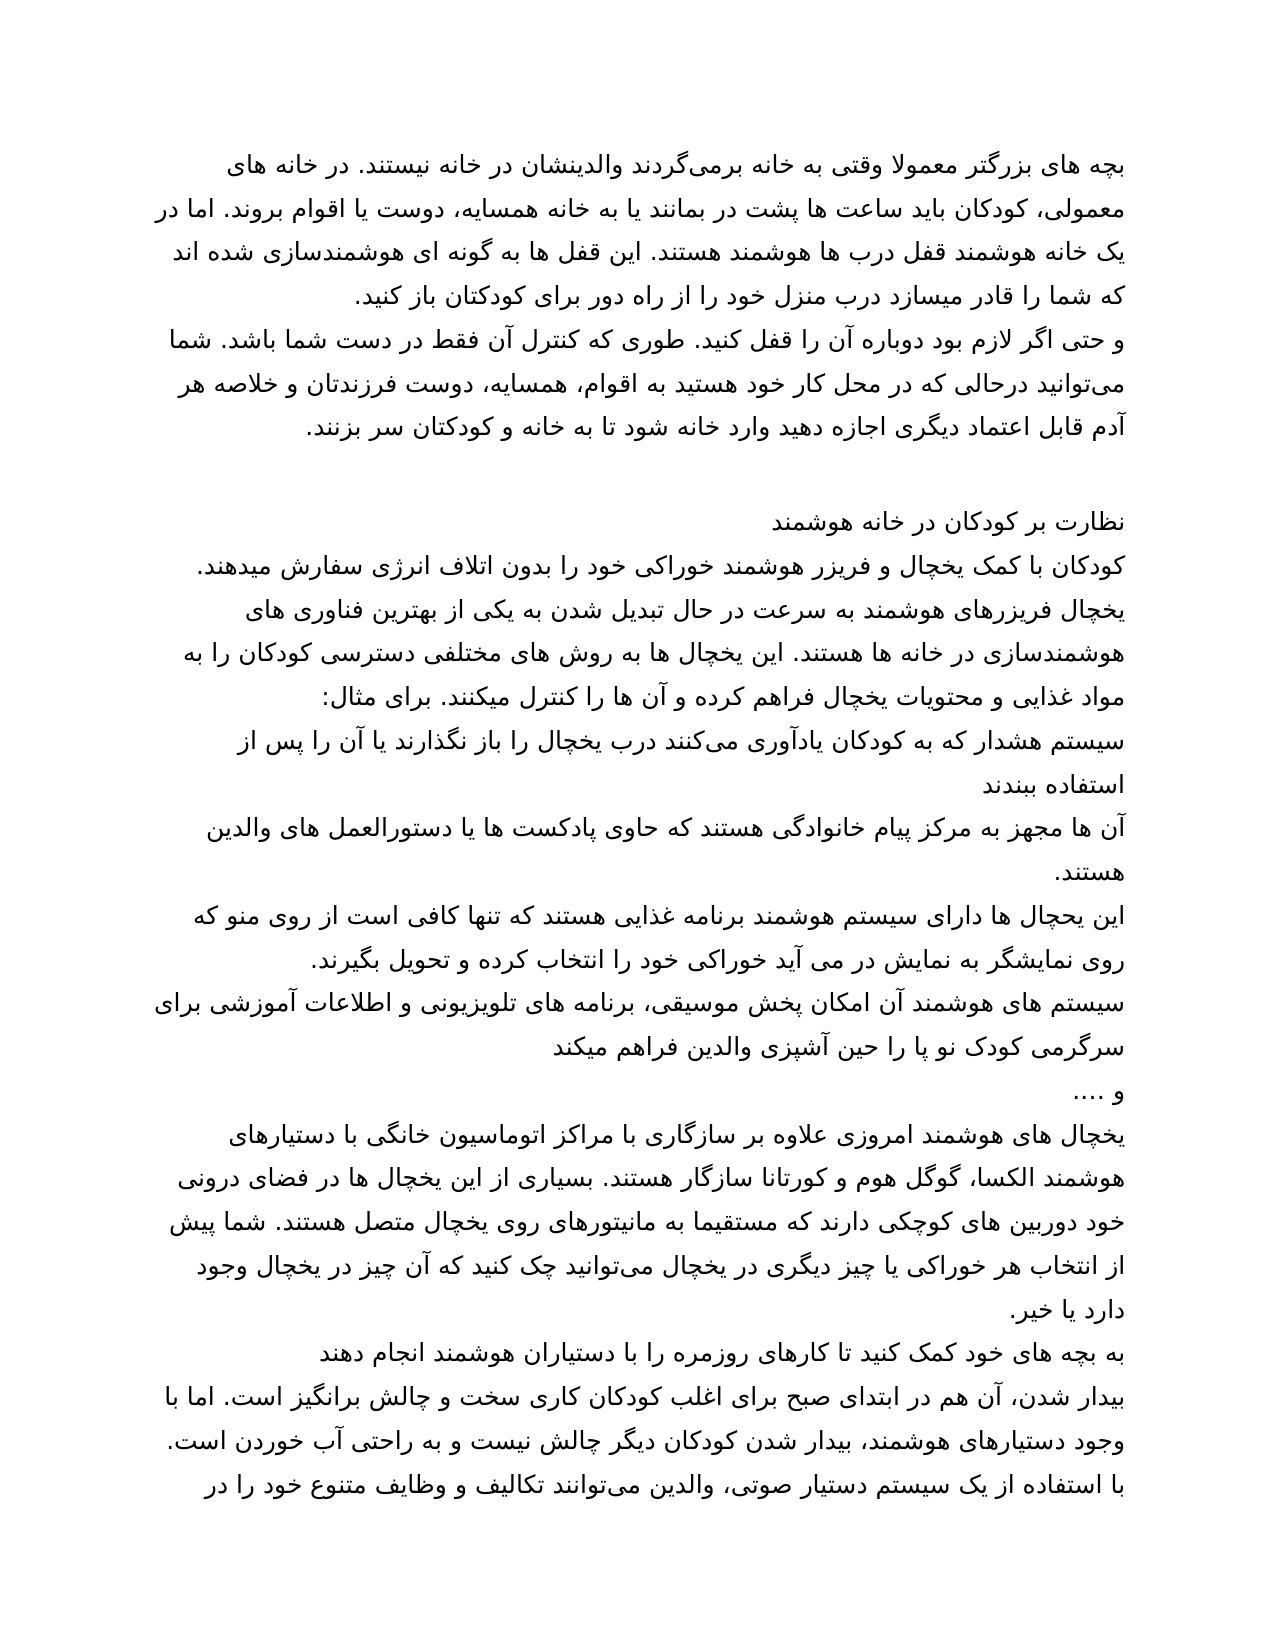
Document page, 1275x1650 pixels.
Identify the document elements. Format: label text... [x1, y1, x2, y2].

text و …. [150, 1076, 1125, 1105]
text آن ها مجهز به مرکز پیام خانوادگی هستند که حاوی پادکست ها یا دستورالعمل های والدین هستند. [150, 813, 1125, 886]
text نظارت بر کودکان در خانه هوشمند [150, 507, 1125, 536]
text به بچه های خود کمک کنید تا کارهای روزمره را با دستیاران هوشمند انجام دهند [150, 1338, 1125, 1368]
text سیستم های هوشمند آن امکان پخش موسیقی، برنامه های تلویزیونی و اطلاعات آموزشی برای سرگرمی کودک نو پا را حین آشپزی والدین فراهم میکند [150, 988, 1125, 1061]
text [150, 1382, 1125, 1499]
text یخچال فریزرهای هوشمند به سرعت در حال تبدیل شدن به یکی از بهترین فناوری های هوشمندسازی در خانه ها هستند. این یخچال ها به روش های مختلفی دسترسی کودکان را به مواد غذایی و محتویات یخچال فراهم کرده و آن ها را کنترل میکنند. برای مثال: [150, 595, 1125, 711]
text کودکان با کمک یخچال و فریزر هوشمند خوراکی خود را بدون اتلاف انرژی سفارش میدهند. [150, 551, 1125, 580]
text سیستم هشدار که به کودکان یادآوری می‌کنند درب یخچال را باز نگذارند یا آن را پس از استفاده ببندند [150, 726, 1125, 799]
text و حتی اگر لازم بود دوباره آن را قفل کنید. طوری که کنترل آن فقط در دست شما باشد. شما می‌توانید درحالی که در محل کار خود هستید به اقوام، همسایه، دوست فرزندتان و خلاصه هر آدم قابل اعتماد دیگری اجازه دهید وارد خانه شود تا به خانه و کودکتان سر بزنند. [150, 325, 1125, 442]
text این یحچال ها دارای سیستم هوشمند برنامه غذایی هستند که تنها کافی است از روی منو که روی نمایشگر به نمایش در می آید خوراکی خود را انتخاب کرده و تحویل بگیرند. [150, 901, 1125, 974]
text بچه های بزرگتر معمولا وقتی به خانه برمی‌گردند والدینشان در خانه نیستند. در خانه های معمولی، کودکان باید ساعت ها پشت در بمانند یا به خانه همسایه، دوست یا اقوام بروند. اما در یک خانه هوشمند قفل درب ها هوشمند هستند. این قفل ها به گونه ای هوشمندسازی شده اند که شما را قادر میسازد درب منزل خود را از راه دور برای کودکتان باز کنید. [150, 150, 1125, 310]
text یخچال های هوشمند امروزی علاوه بر سازگاری با مراکز اتوماسیون خانگی با دستیارهای هوشمند الکسا، گوگل هوم و کورتانا سازگار هستند. بسیاری از این یخچال ها در فضای درونی خود دوربین های کوچکی دارند که مستقیما به مانیتورهای روی یخچال متصل هستند. شما پیش از انتخاب هر خوراکی یا چیز دیگری در یخچال می‌توانید چک کنید که آن چیز در یخچال وجود دارد یا خیر. [150, 1120, 1125, 1324]
